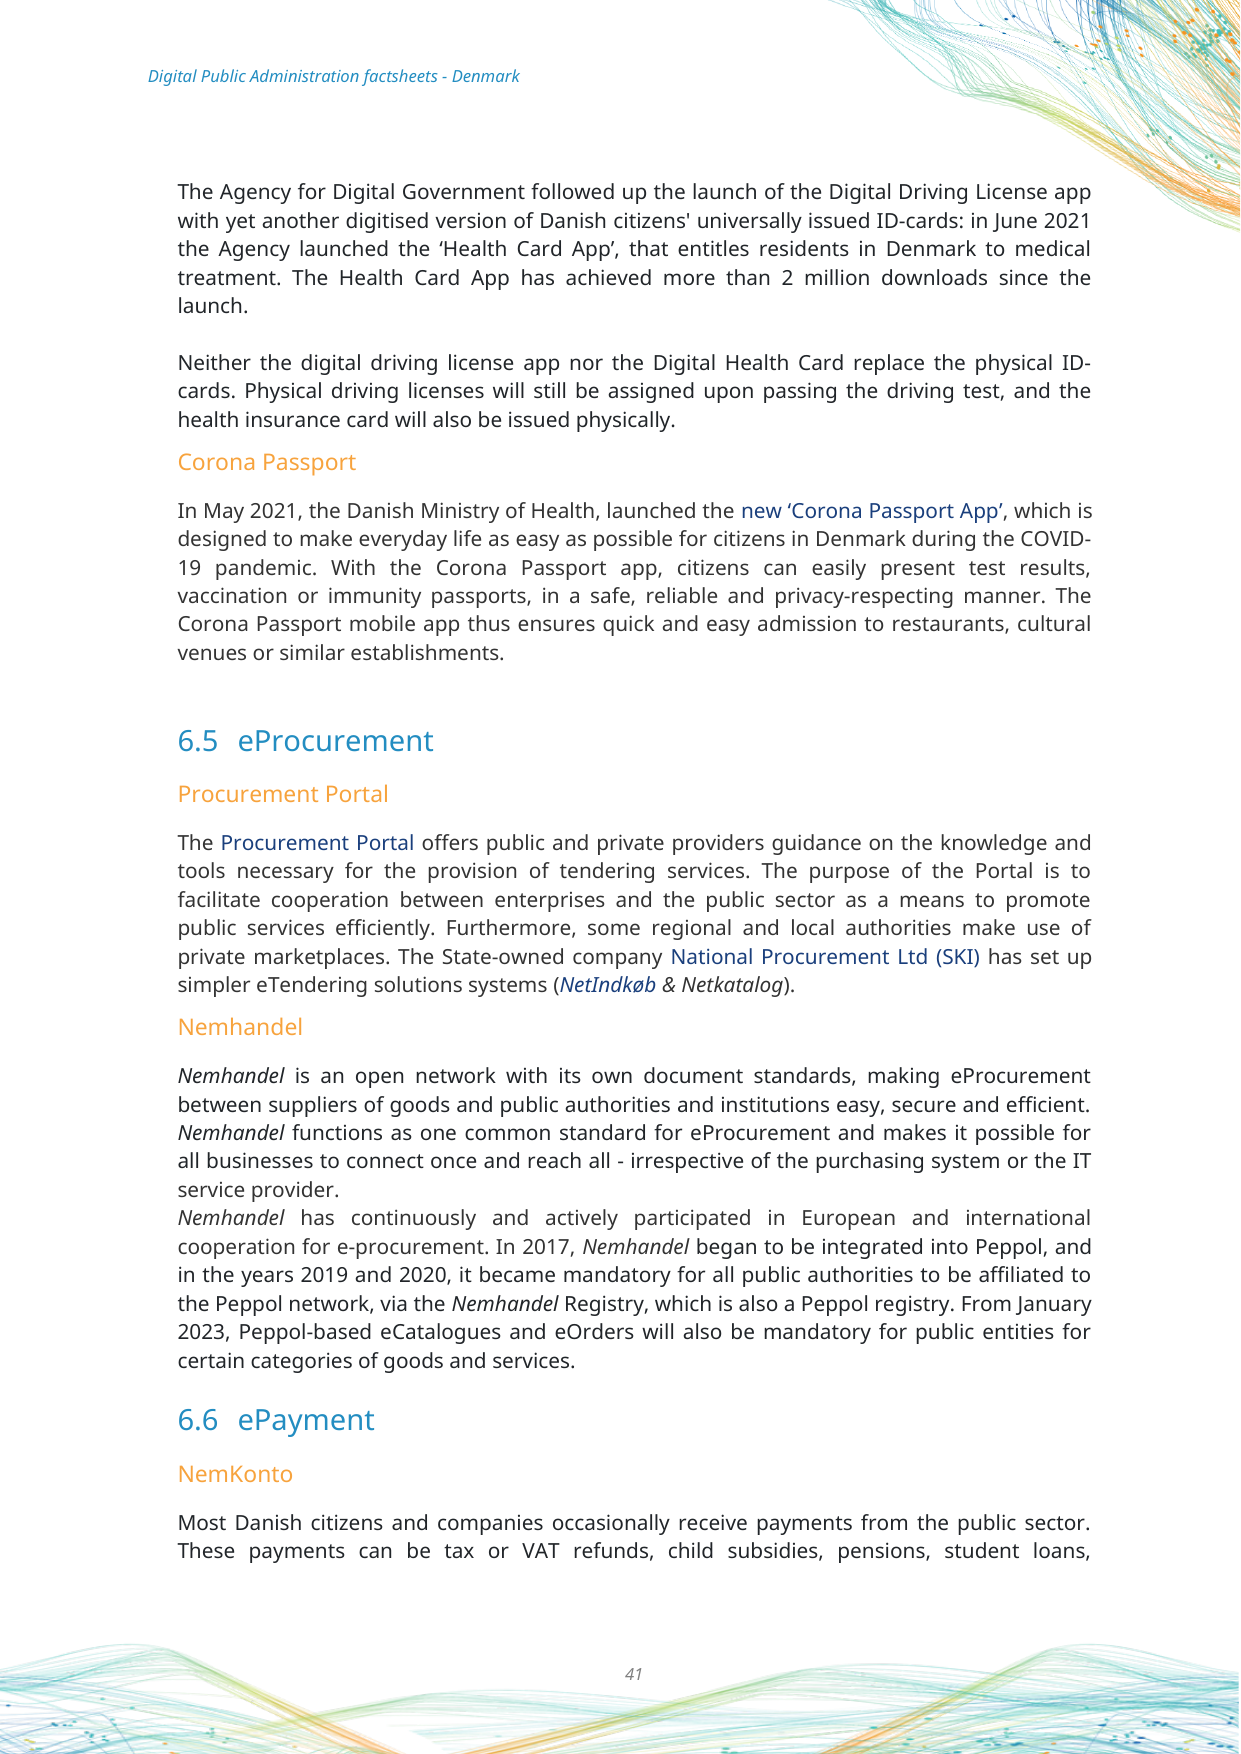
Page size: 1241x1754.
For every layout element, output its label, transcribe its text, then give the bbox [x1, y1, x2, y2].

subtitle ePayment [177, 1399, 1092, 1439]
text The Procurement Portal offers public and private providers guidance on the knowledge and tools necessary for the provision of tendering services. The purpose of the Portal is to facilitate cooperation between enterprises and the public sector as a means to promote public services efficiently. Furthermore, some regional and local authorities make use of private marketplaces. The State-owned company National Procurement Ltd (SKI) has set up simpler eTendering solutions systems (NetIndkøb & Netkatalog). [177, 828, 1092, 999]
text Neither the digital driving license app nor the Digital Health Card replace the physical ID-cards. Physical driving licenses will still be assigned upon passing the driving test, and the health insurance card will also be issued physically. [177, 348, 1092, 433]
text In May 2021, the Danish Ministry of Health, launched the new ‘Corona Passport App’, which is designed to make everyday life as easy as possible for citizens in Denmark during the COVID-19 pandemic. With the Corona Passport app, citizens can easily present test results, vaccination or immunity passports, in a safe, reliable and privacy-respecting manner. The Corona Passport mobile app thus ensures quick and easy admission to restaurants, cultural venues or similar establishments. [177, 496, 1092, 666]
text Nemhandel has continuously and actively participated in European and international cooperation for e-procurement. In 2017, Nemhandel began to be integrated into Peppol, and in the years 2019 and 2020, it became mandatory for all public authorities to be affiliated to the Peppol network, via the Nemhandel Registry, which is also a Peppol registry. From January 2023, Peppol-based eCatalogues and eOrders will also be mandatory for public entities for certain categories of goods and services. [177, 1203, 1092, 1374]
picture [0, 1619, 1239, 1754]
subtitle NemKonto [177, 1458, 1092, 1489]
text Nemhandel is an open network with its own document standards, making eProcurement between suppliers of goods and public authorities and institutions easy, secure and efficient. Nemhandel functions as one common standard for eProcurement and makes it possible for all businesses to connect once and reach all - irrespective of the purchasing system or the IT service provider. [177, 1061, 1092, 1203]
text The Agency for Digital Government followed up the launch of the Digital Driving License app with yet another digitised version of Danish citizens' universally issued ID-cards: in June 2021 the Agency launched the ‘Health Card App’, that entitles residents in Denmark to medical treatment. The Health Card App has achieved more than 2 million downloads since the launch. [177, 177, 1092, 319]
subtitle Corona Passport [177, 446, 1092, 477]
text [177, 1508, 1092, 1564]
subtitle Procurement Portal [177, 778, 1092, 809]
subtitle Nemhandel [177, 1011, 1092, 1043]
picture [815, 0, 1241, 250]
subtitle eProcurement [177, 720, 1092, 759]
